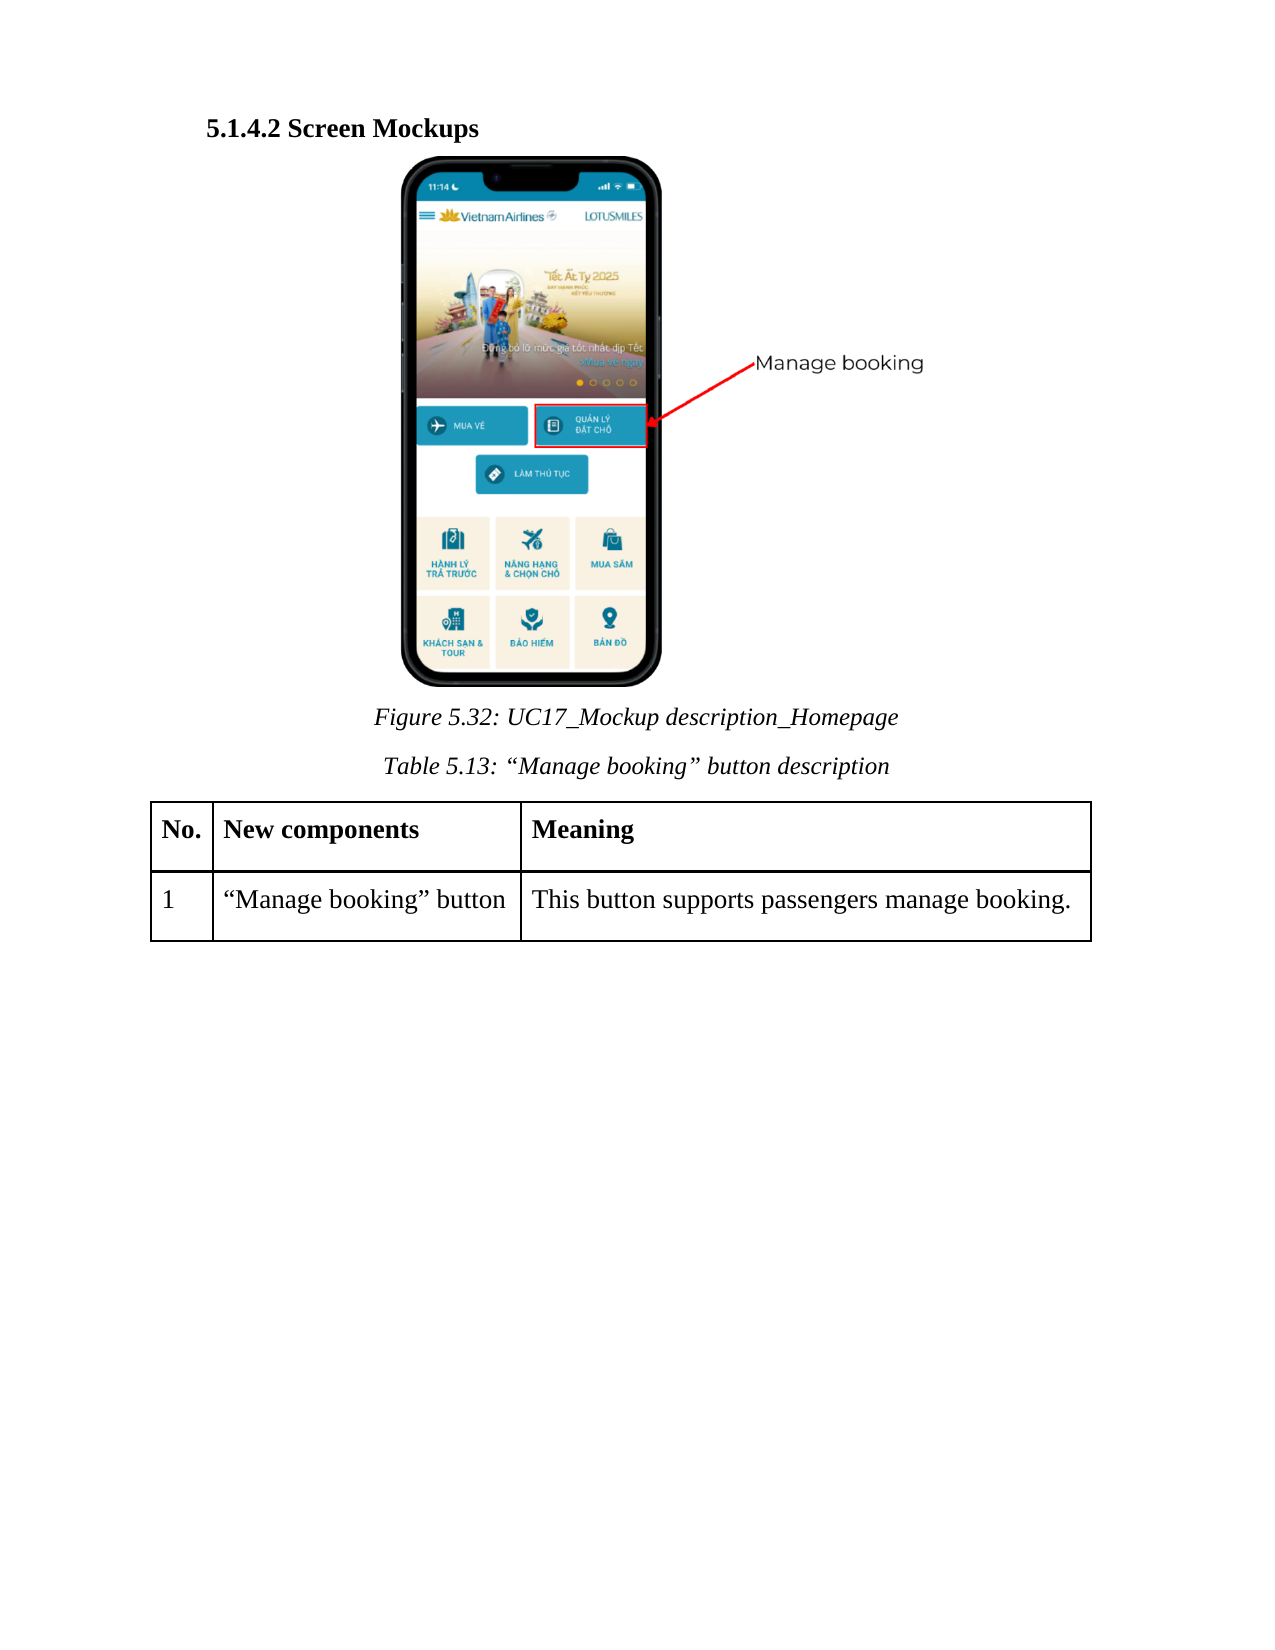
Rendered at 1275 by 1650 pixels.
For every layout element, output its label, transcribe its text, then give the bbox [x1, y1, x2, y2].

text Table 5.13: “Manage booking” button description [150, 751, 1125, 780]
table_header No. [152, 803, 212, 870]
picture [337, 156, 938, 687]
text Figure 5.32: UC17_Mockup description_Homepage [150, 702, 1125, 730]
table_header New components [214, 803, 520, 870]
table_header Meaning [522, 803, 1090, 870]
table_cell “Manage booking” button [214, 873, 520, 940]
table_cell This button supports passengers manage booking. [522, 873, 1090, 940]
table_cell 1 [152, 873, 212, 940]
subtitle 5.1.4.2 Screen Mockups [206, 112, 1125, 144]
